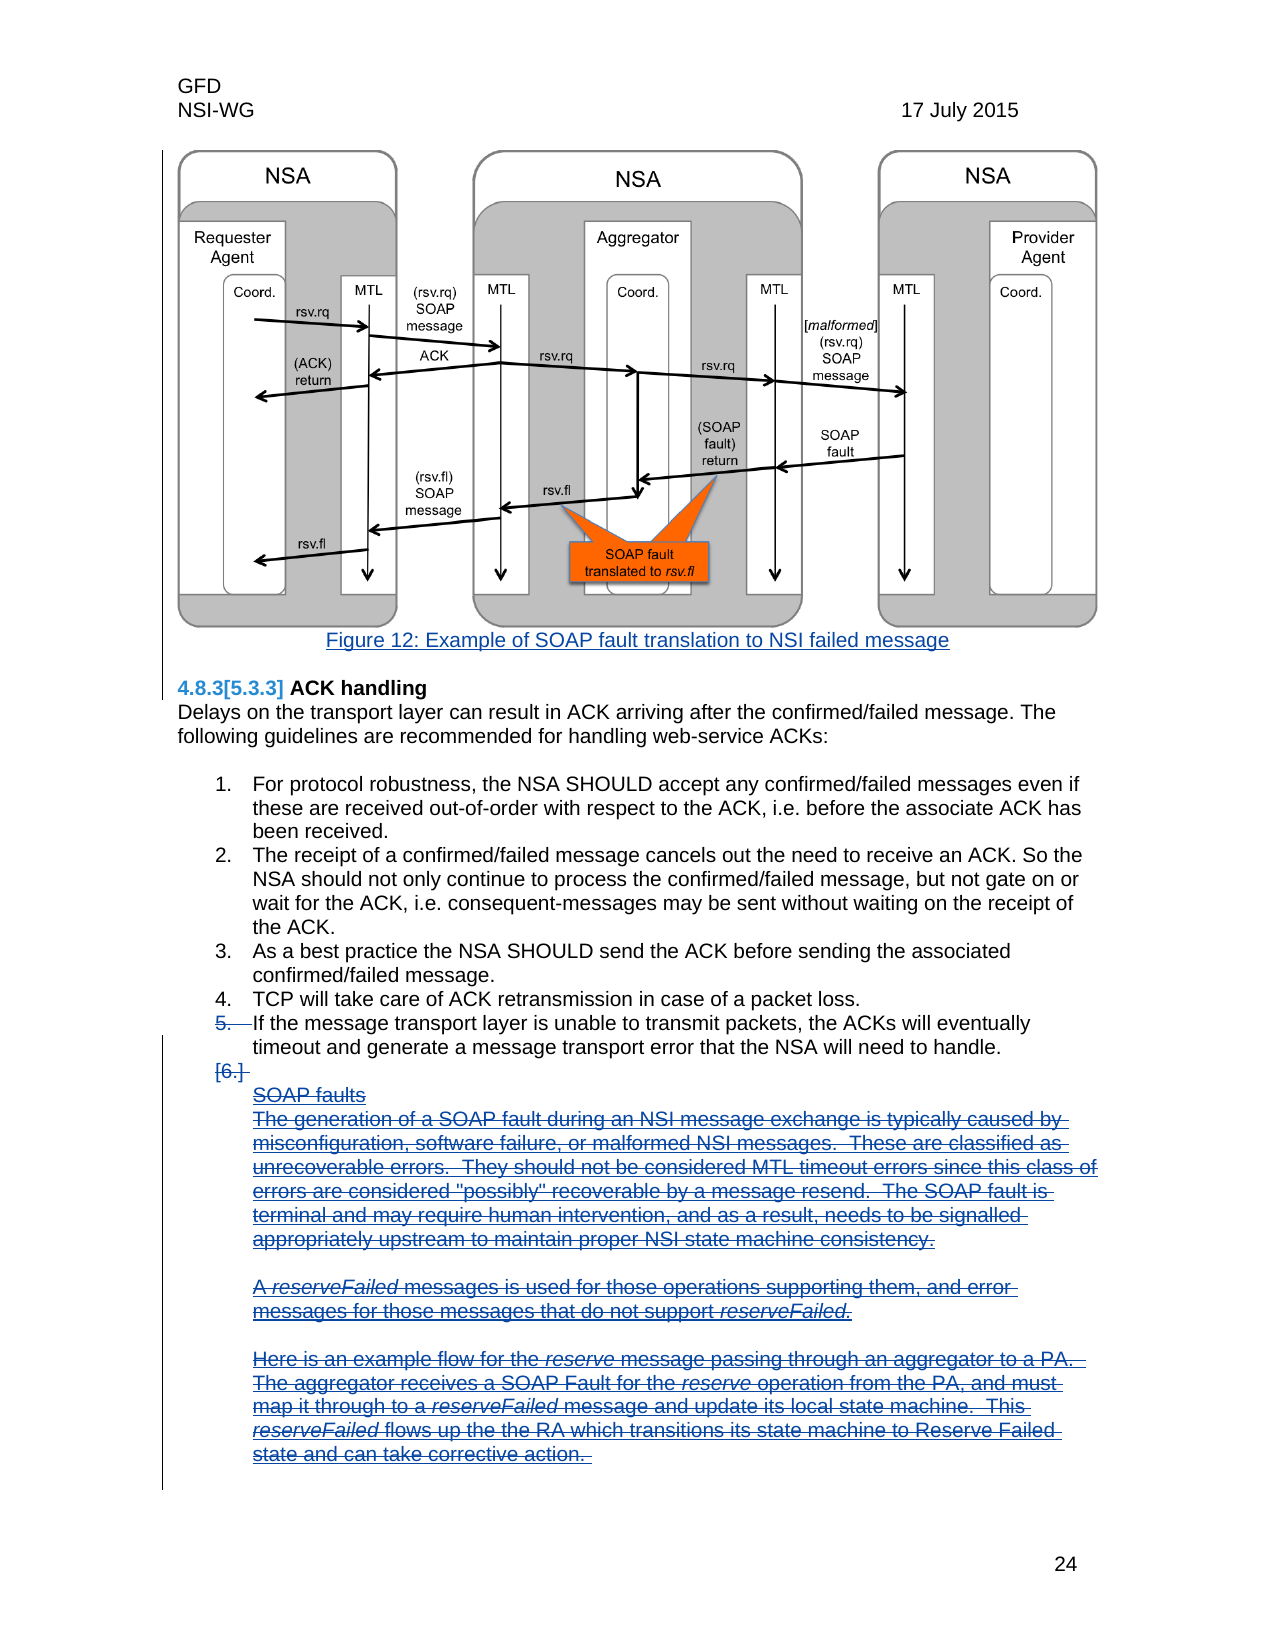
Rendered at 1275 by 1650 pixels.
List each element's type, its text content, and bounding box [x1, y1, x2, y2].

list For protocol robustness, the NSA SHOULD accept any confirmed/failed messages even if these are received out-of-order with respect to the ACK, i.e. before the associate ACK has been received. [215, 771, 1098, 843]
list As a best practice the NSA SHOULD send the ACK before sending the associated confirmed/failed message. [215, 939, 1098, 987]
text Delays on the transport layer can result in ACK arriving after the confirmed/failed message. The following guidelines are recommended for handling web-service ACKs: [177, 699, 1098, 747]
list If the message transport layer is unable to transmit packets, the ACKs will eventually timeout and generate a message transport error that the NSA will need to handle. [215, 1011, 1098, 1059]
list TCP will take care of ACK retransmission in case of a packet loss. [215, 987, 1098, 1011]
list The receipt of a confirmed/failed message cancels out the need to receive an ACK. So the NSA should not only continue to process the confirmed/failed message, but not gate on or wait for the ACK, i.e. consequent-messages may be sent without waiting on the receipt of the ACK. [215, 843, 1098, 939]
picture [177, 150, 1098, 628]
subtitle ACK handling [177, 676, 1098, 699]
